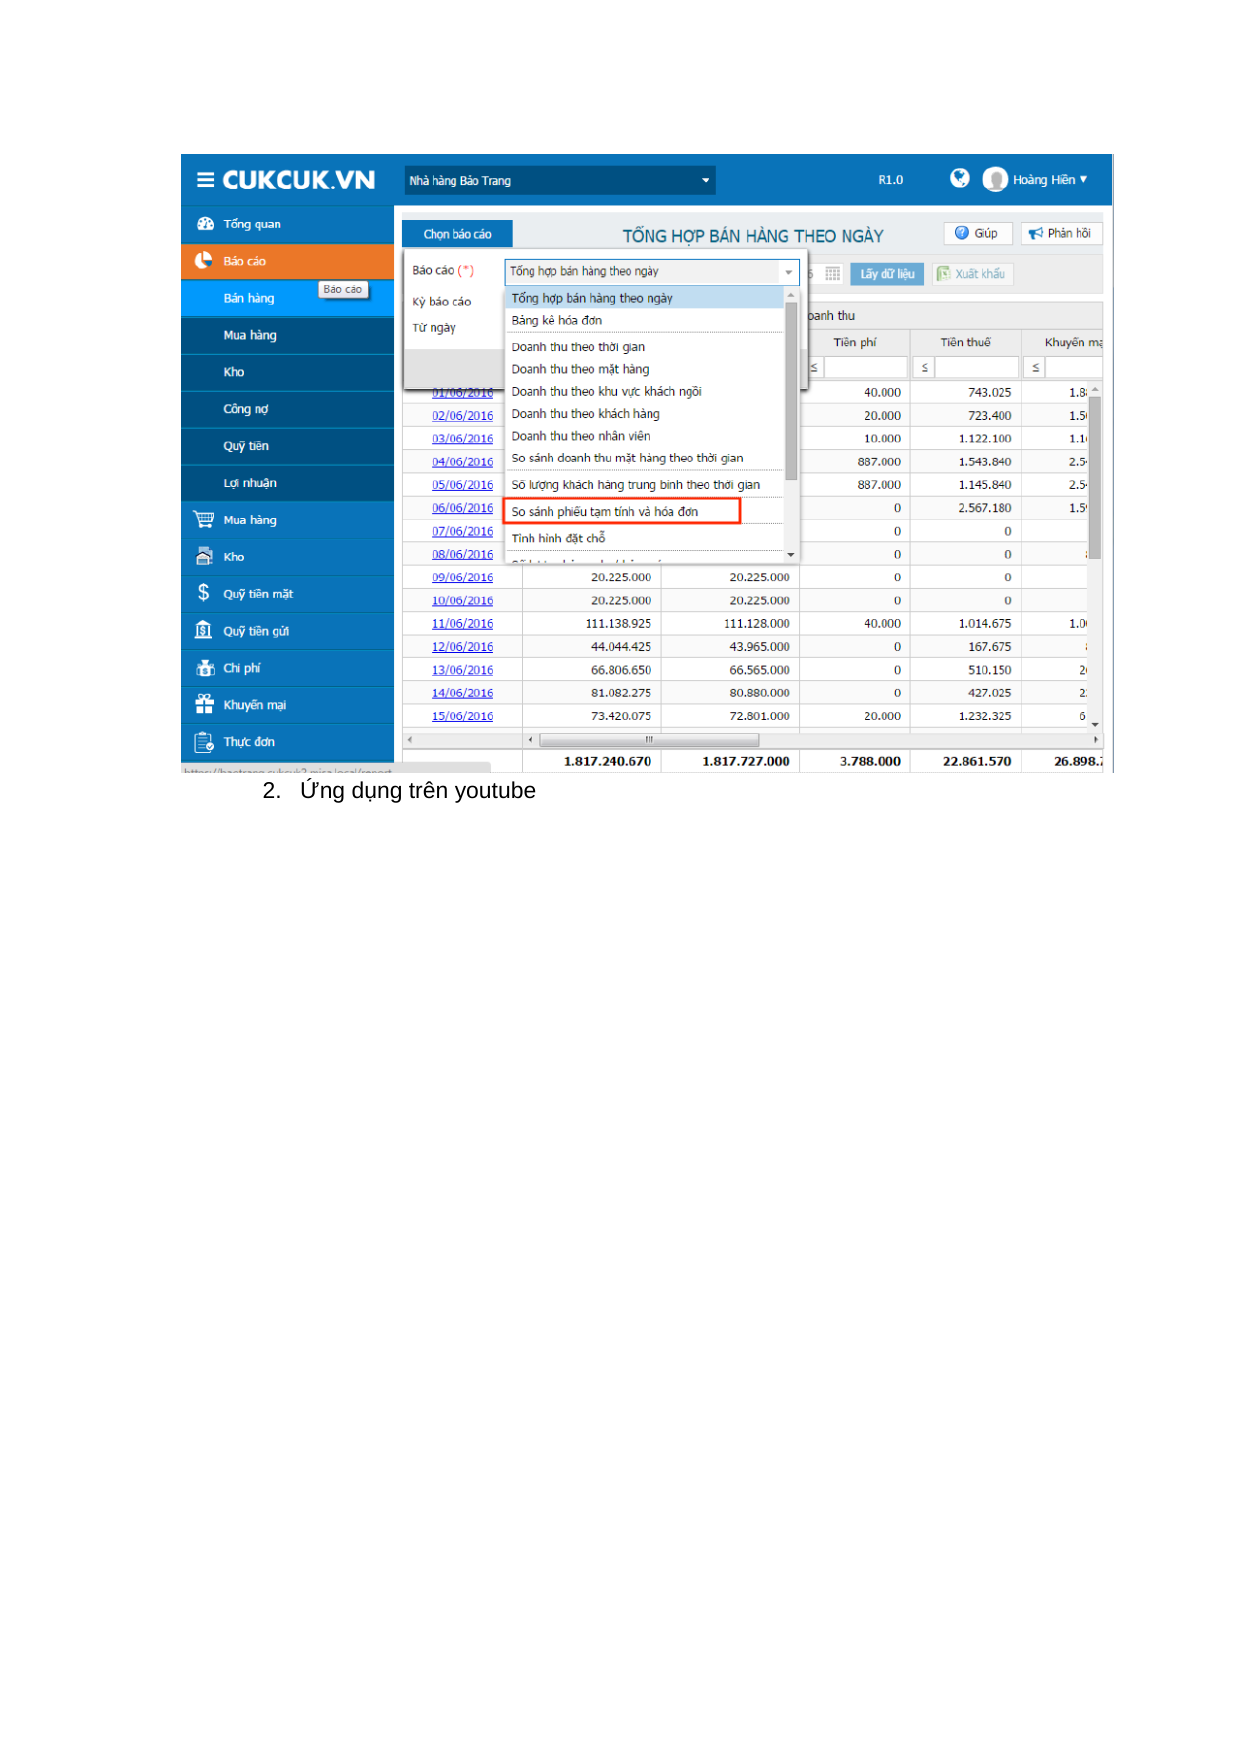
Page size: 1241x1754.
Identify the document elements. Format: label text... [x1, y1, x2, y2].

list Ứng dụng trên youtube [262, 777, 1090, 803]
picture [179, 150, 1120, 773]
